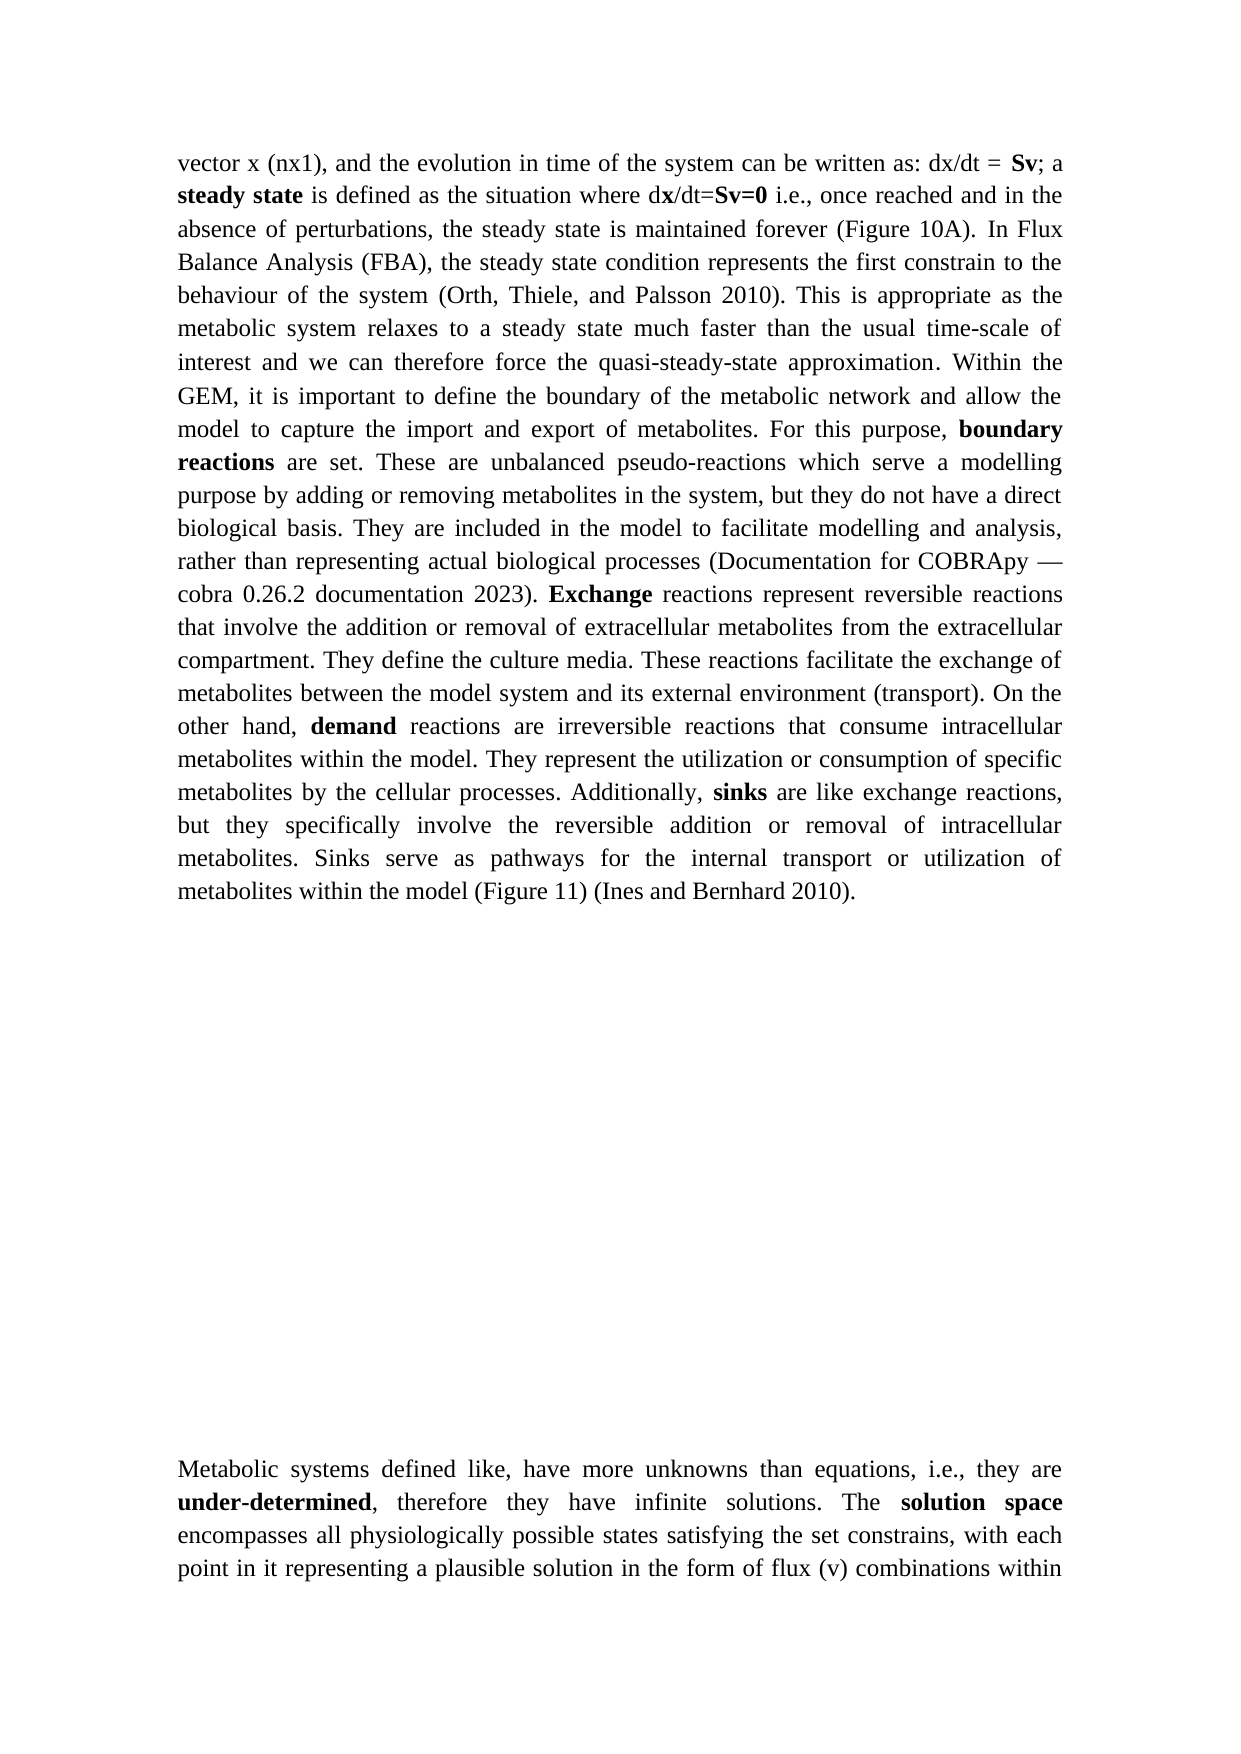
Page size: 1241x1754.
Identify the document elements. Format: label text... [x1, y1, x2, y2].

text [177, 1454, 1063, 1582]
text The stoichiometric matrix (S: n x m) is a representation of metabolic reactions, with rows for metabolites and columns for reactions. The entries in the matrix indicate the stoichiometric coefficients of the metabolites involved in each reaction. The stoichiometric matrix is typically sparse, as most biochemical reactions involve only a small number of metabolites. The rates through the reactions are represented by the vector v (m x 1), while the concentrations of metabolites are represented by the vector x (nx1), and the evolution in time of the system can be written as: dx/dt = Sv; a steady state is defined as the situation where dx/dt=Sv=0 i.e., once reached and in the absence of perturbations, the steady state is maintained forever (Figure 10A). In Flux Balance Analysis (FBA), the steady state condition represents the first constrain to the behaviour of the system (Orth, Thiele, and Palsson 2010). This is appropriate as the metabolic system relaxes to a steady state much faster than the usual time-scale of interest and we can therefore force the quasi-steady-state approximation. Within the GEM, it is important to define the boundary of the metabolic network and allow the model to capture the import and export of metabolites. For this purpose, boundary reactions are set. These are unbalanced pseudo-reactions which serve a modelling purpose by adding or removing metabolites in the system, but they do not have a direct biological basis. They are included in the model to facilitate modelling and analysis, rather than representing actual biological processes (Documentation for COBRApy — cobra 0.26.2 documentation 2023). Exchange reactions represent reversible reactions that involve the addition or removal of extracellular metabolites from the extracellular compartment. They define the culture media. These reactions facilitate the exchange of metabolites between the model system and its external environment (transport). On the other hand, demand reactions are irreversible reactions that consume intracellular metabolites within the model. They represent the utilization or consumption of specific metabolites by the cellular processes. Additionally, sinks are like exchange reactions, but they specifically involve the reversible addition or removal of intracellular metabolites. Sinks serve as pathways for the internal transport or utilization of metabolites within the model (Figure 11) (Ines and Bernhard 2010). [177, 148, 1063, 905]
